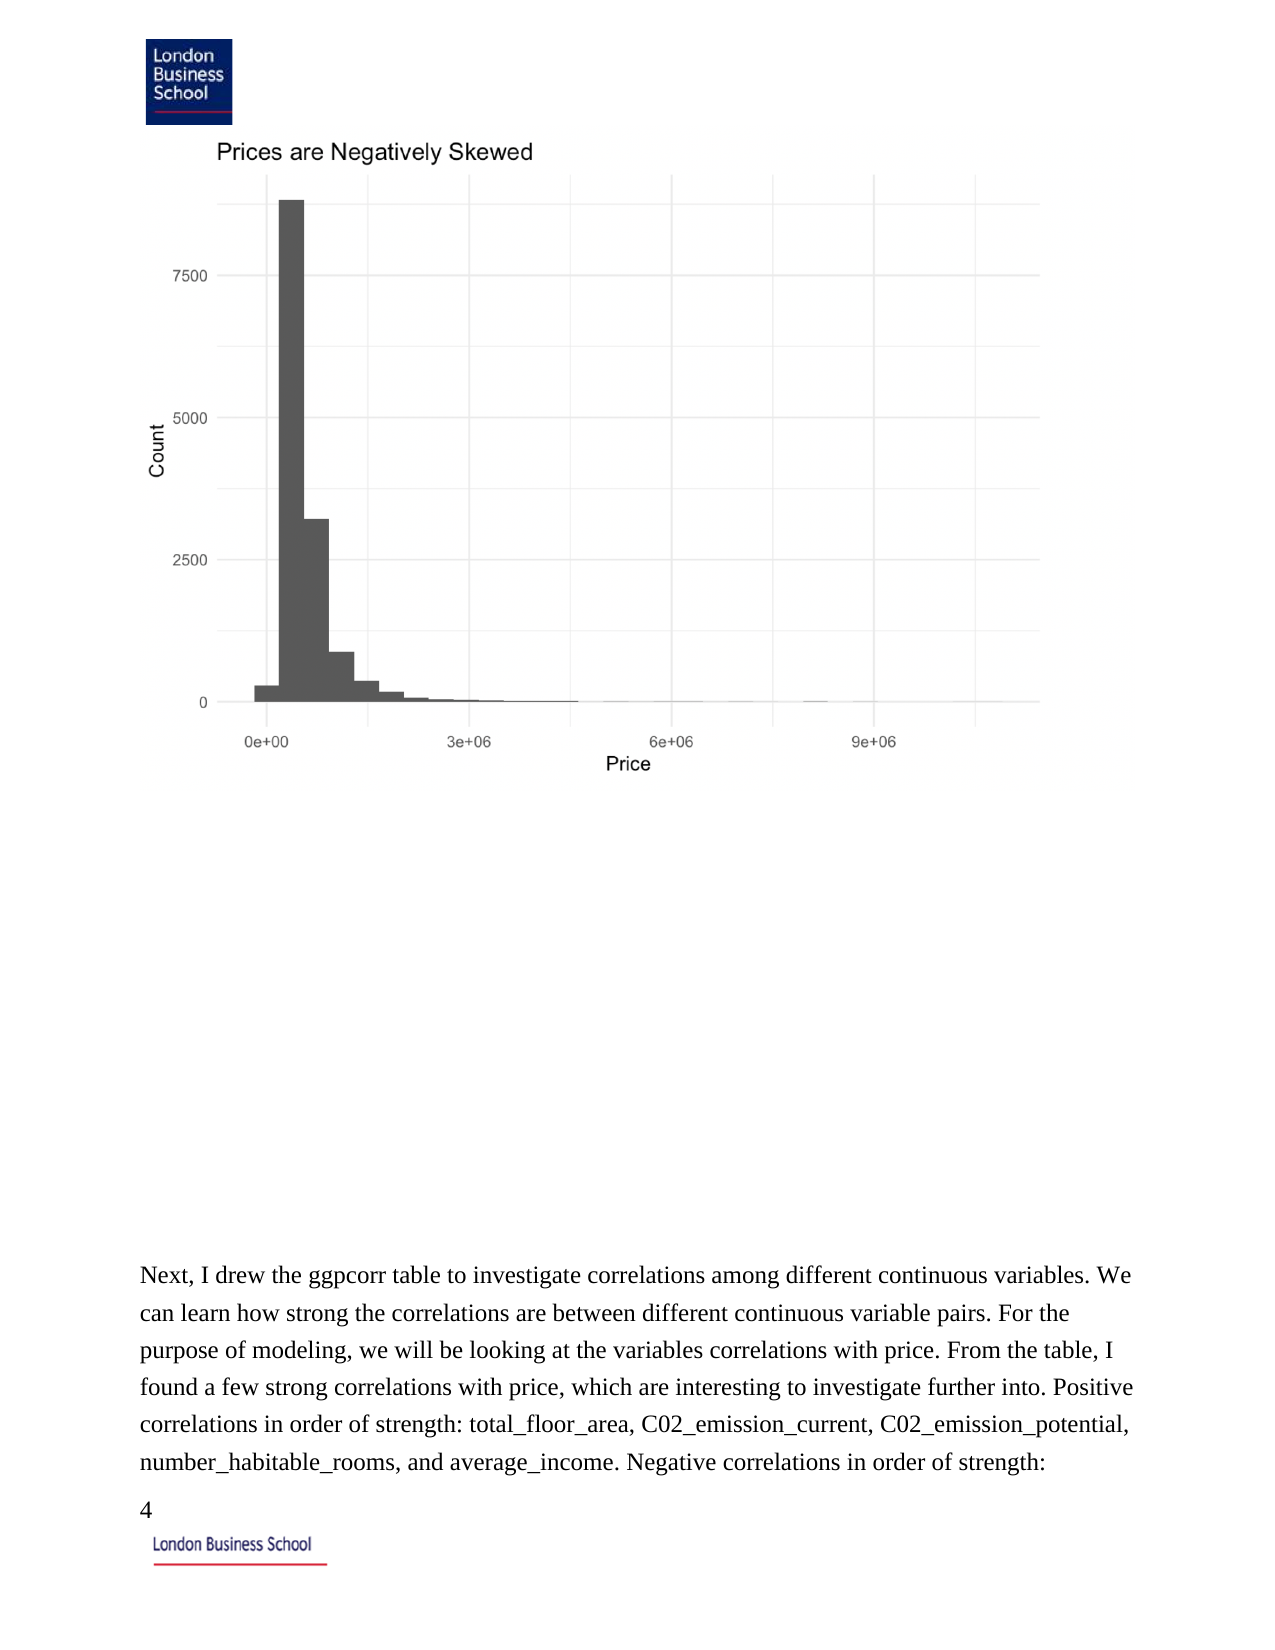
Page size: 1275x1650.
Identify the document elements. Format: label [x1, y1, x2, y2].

picture [139, 39, 1136, 791]
picture [139, 1524, 342, 1575]
text [139, 1260, 1136, 1476]
